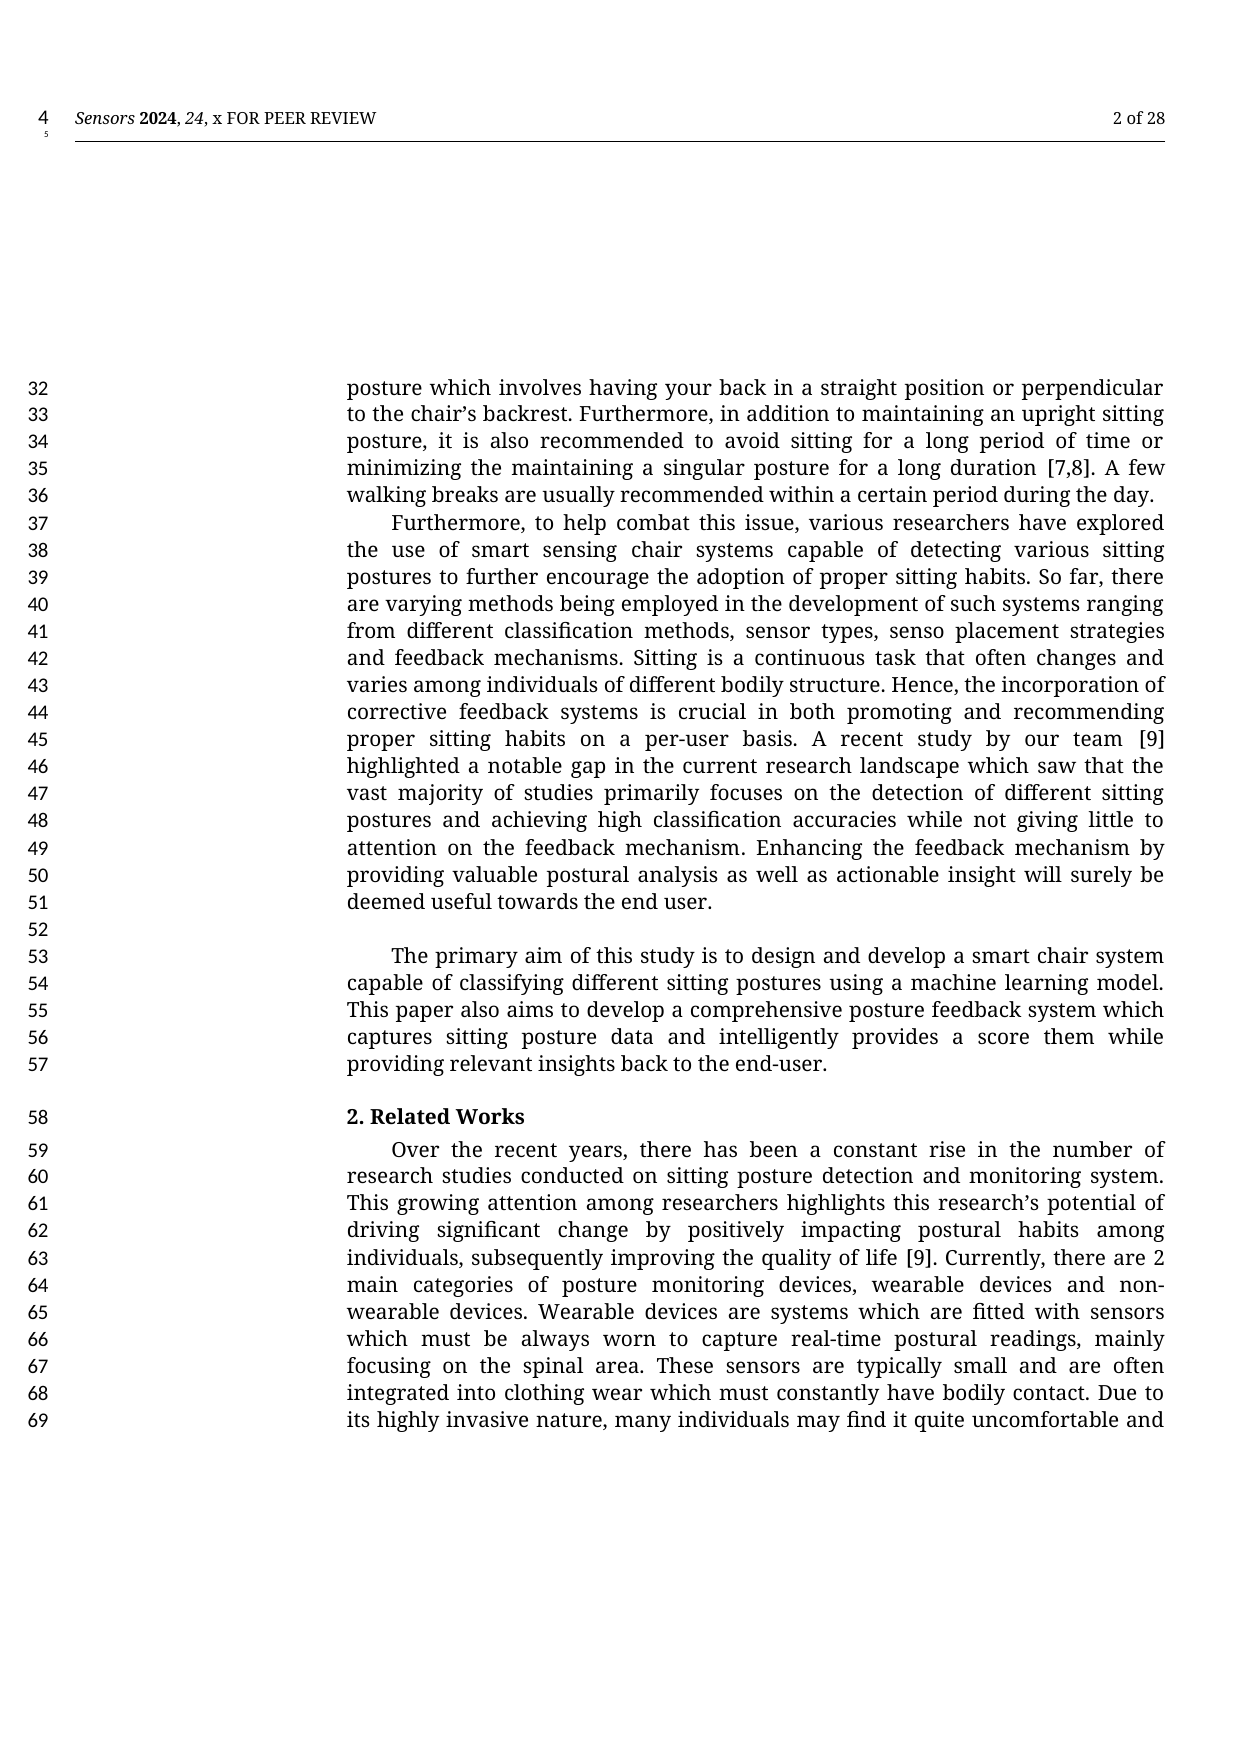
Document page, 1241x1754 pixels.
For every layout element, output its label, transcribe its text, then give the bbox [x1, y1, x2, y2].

subtitle 2. Related Works [347, 1102, 1165, 1129]
text Furthermore, to help combat this issue, various researchers have explored the use of smart sensing chair systems capable of detecting various sitting postures to further encourage the adoption of proper sitting habits. So far, there are varying methods being employed in the development of such systems ranging from different classification methods, sensor types, senso placement strategies and feedback mechanisms. Sitting is a continuous task that often changes and varies among individuals of different bodily structure. Hence, the incorporation of corrective feedback systems is crucial in both promoting and recommending proper sitting habits on a per-user basis. A recent study by our team [9] highlighted a notable gap in the current research landscape which saw that the vast majority of studies primarily focuses on the detection of different sitting postures and achieving high classification accuracies while not giving little to attention on the feedback mechanism. Enhancing the feedback mechanism by providing valuable postural analysis as well as actionable insight will surely be deemed useful towards the end user. [347, 509, 1165, 915]
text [347, 374, 1165, 509]
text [347, 1136, 1165, 1433]
text The primary aim of this study is to design and develop a smart chair system capable of classifying different sitting postures using a machine learning model. This paper also aims to develop a comprehensive posture feedback system which captures sitting posture data and intelligently provides a score them while providing relevant insights back to the end-user. [347, 942, 1165, 1077]
